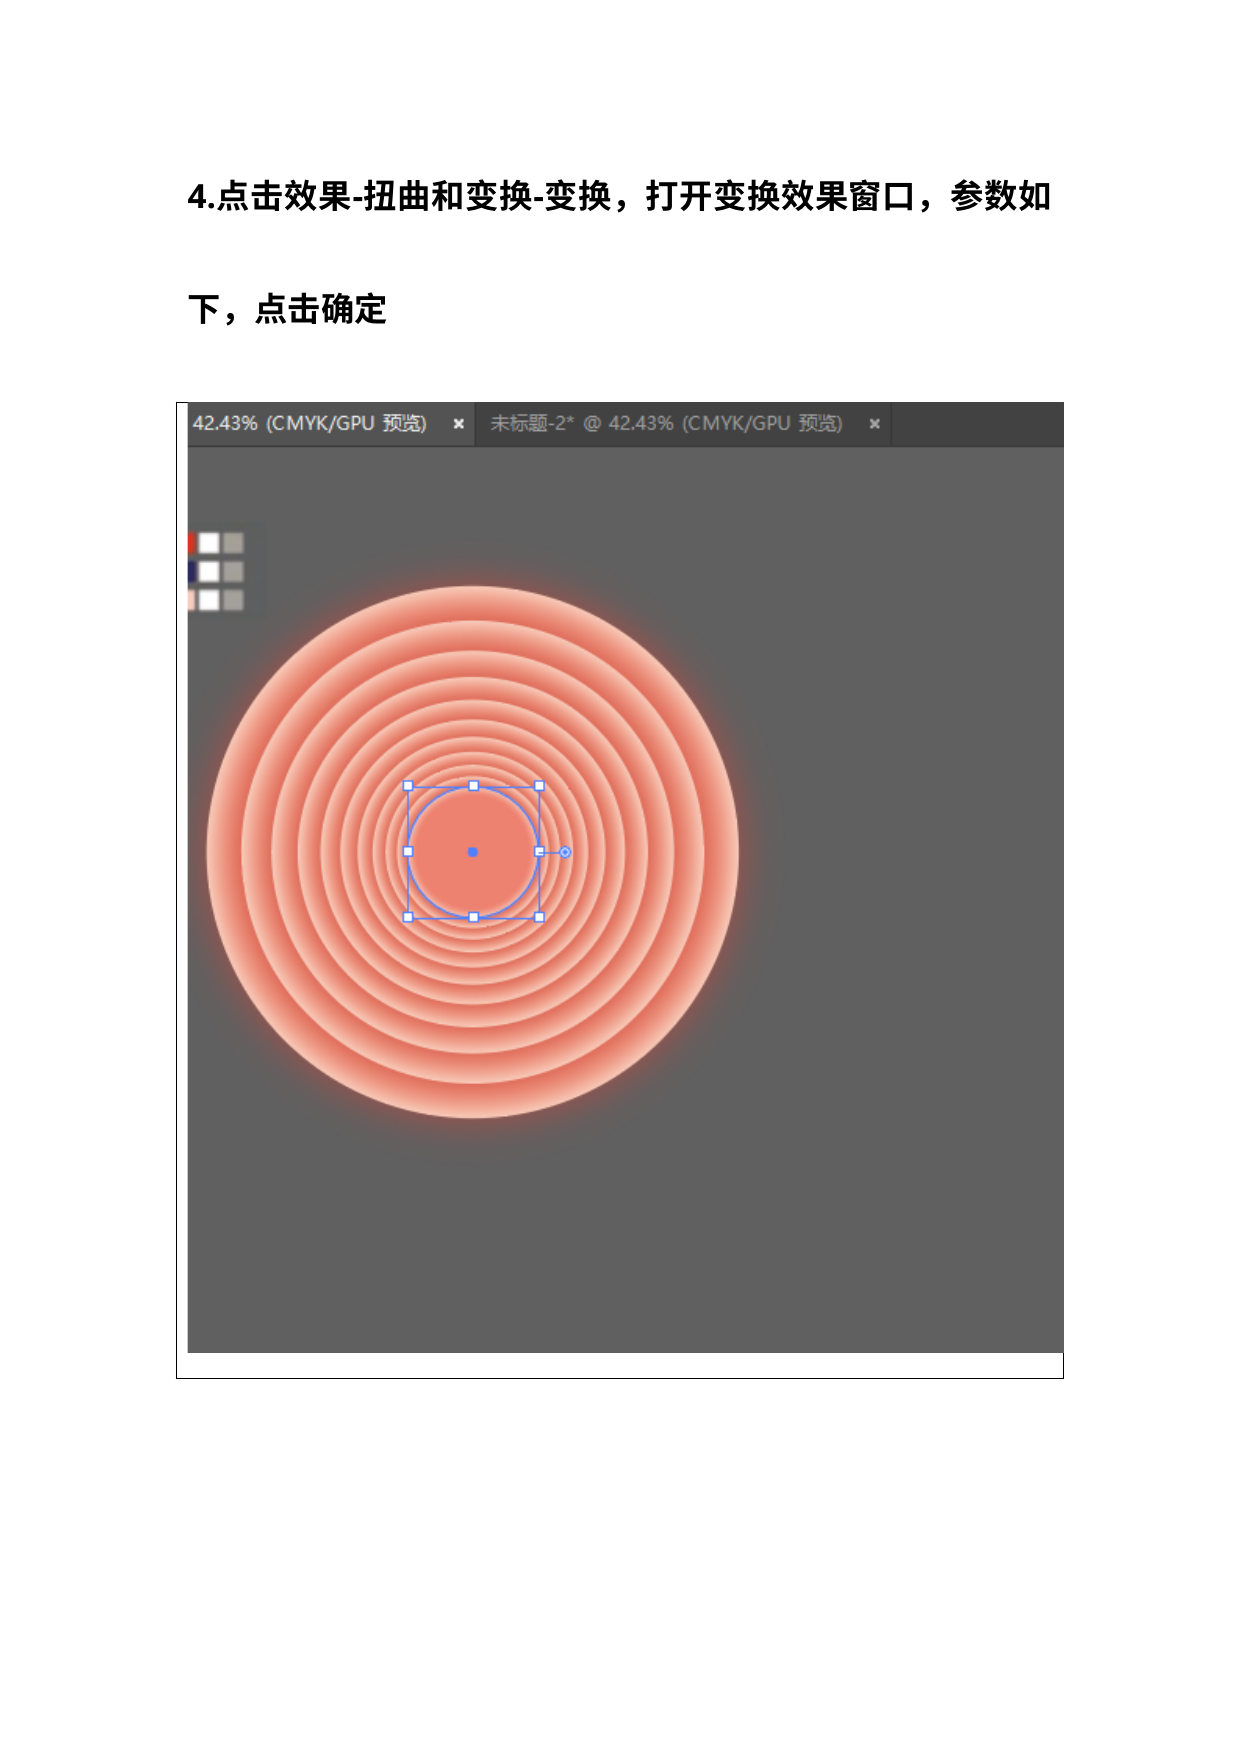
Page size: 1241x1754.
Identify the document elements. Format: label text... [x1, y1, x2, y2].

picture [187, 402, 1064, 1353]
table_header [177, 403, 1063, 1378]
subtitle 4.点击效果-扭曲和变换-变换，打开变换效果窗口，参数如下，点击确定 [187, 162, 1053, 339]
